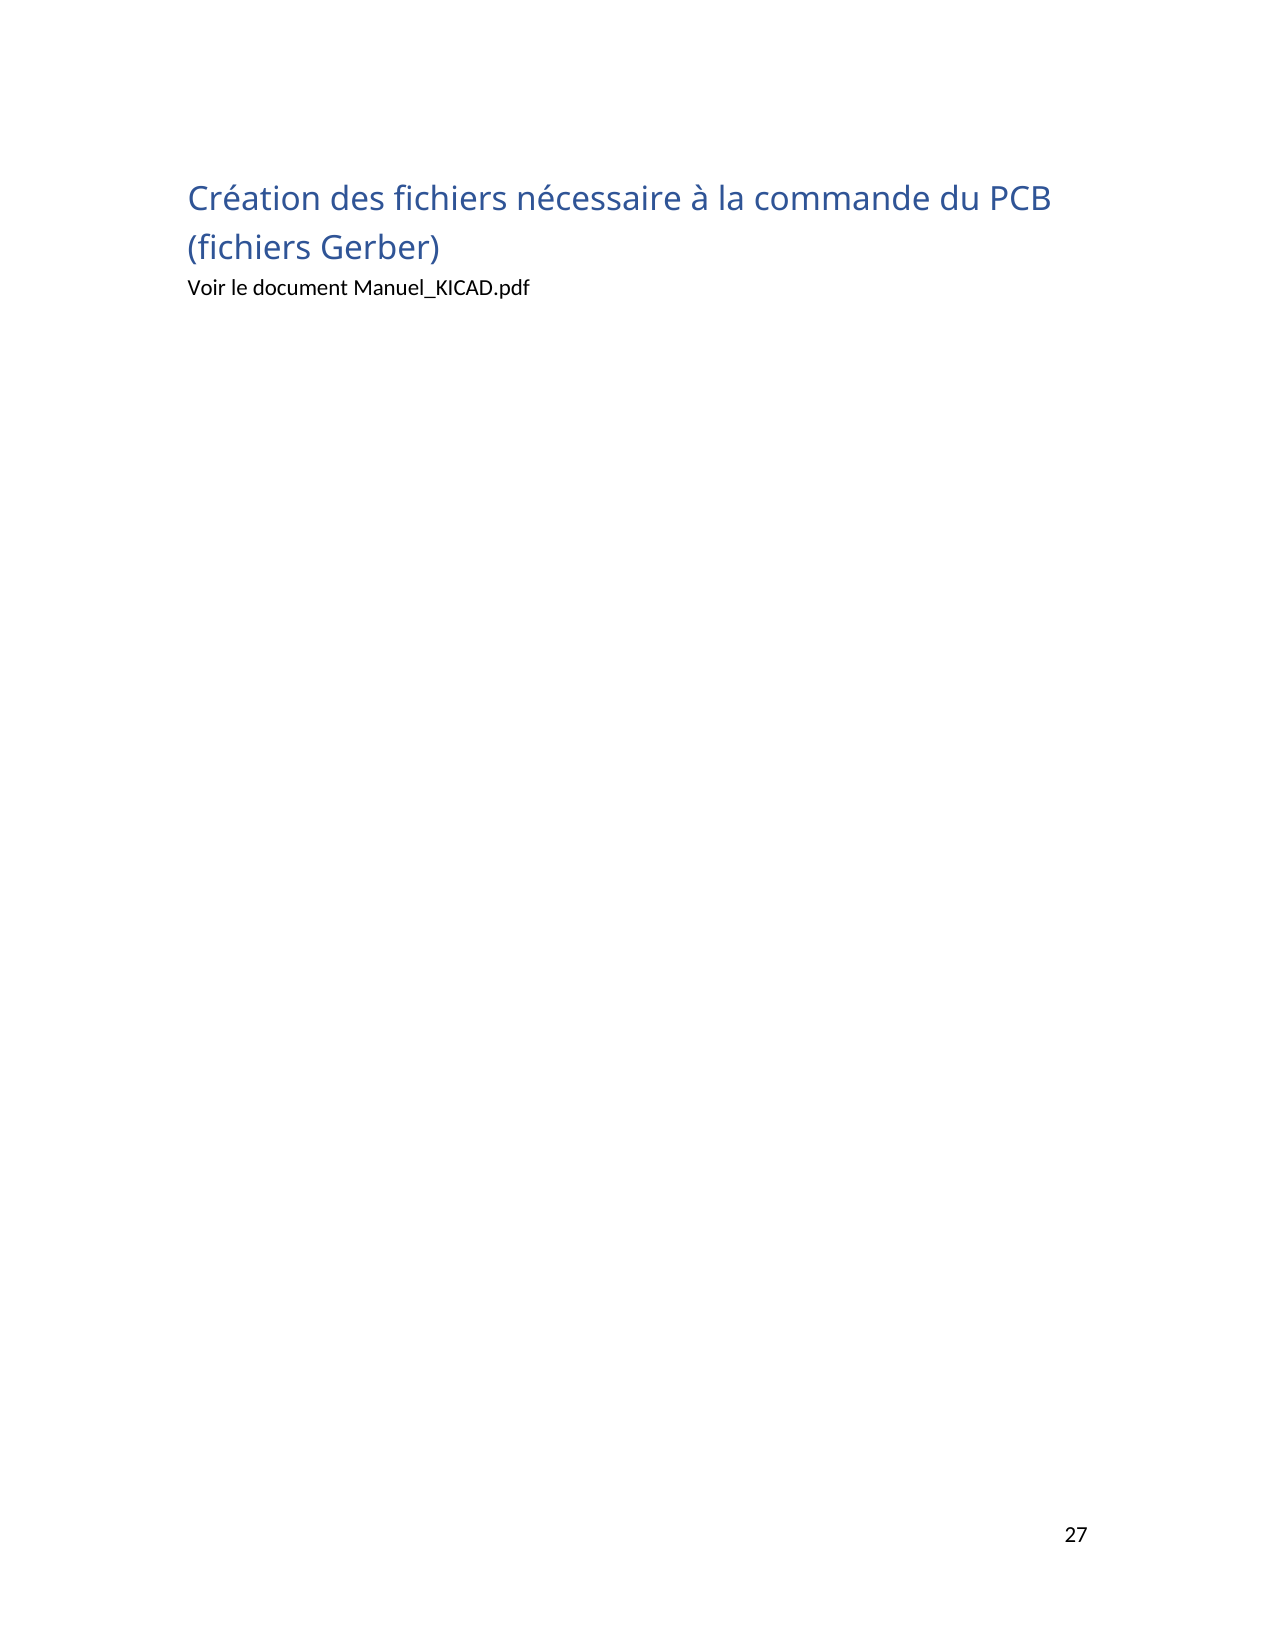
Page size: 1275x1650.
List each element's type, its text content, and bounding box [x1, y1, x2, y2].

subtitle Création des fichiers nécessaire à la commande du PCB (fichiers Gerber) [187, 175, 1087, 269]
text Voir le document Manuel_KICAD.pdf [187, 273, 1087, 301]
